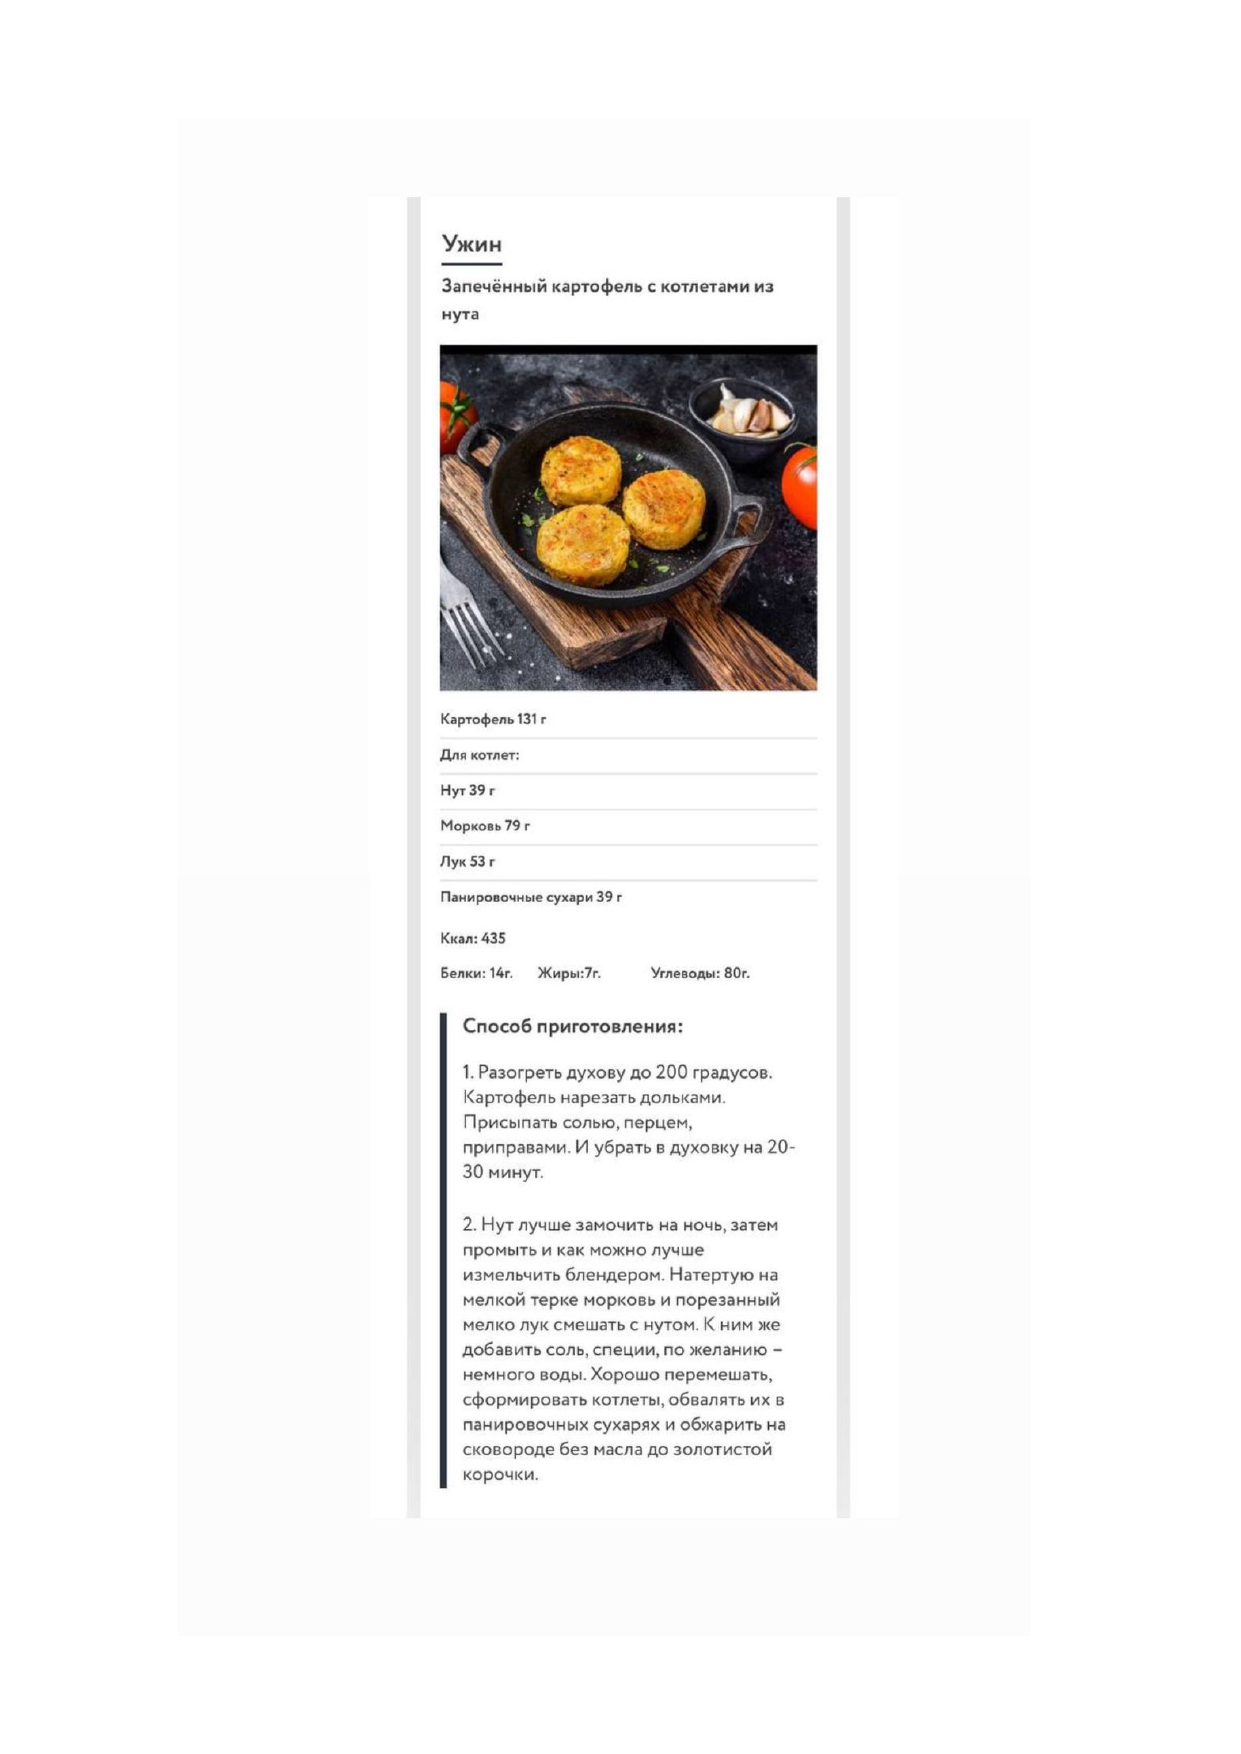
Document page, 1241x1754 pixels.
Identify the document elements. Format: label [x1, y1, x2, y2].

picture [177, 118, 1032, 1636]
